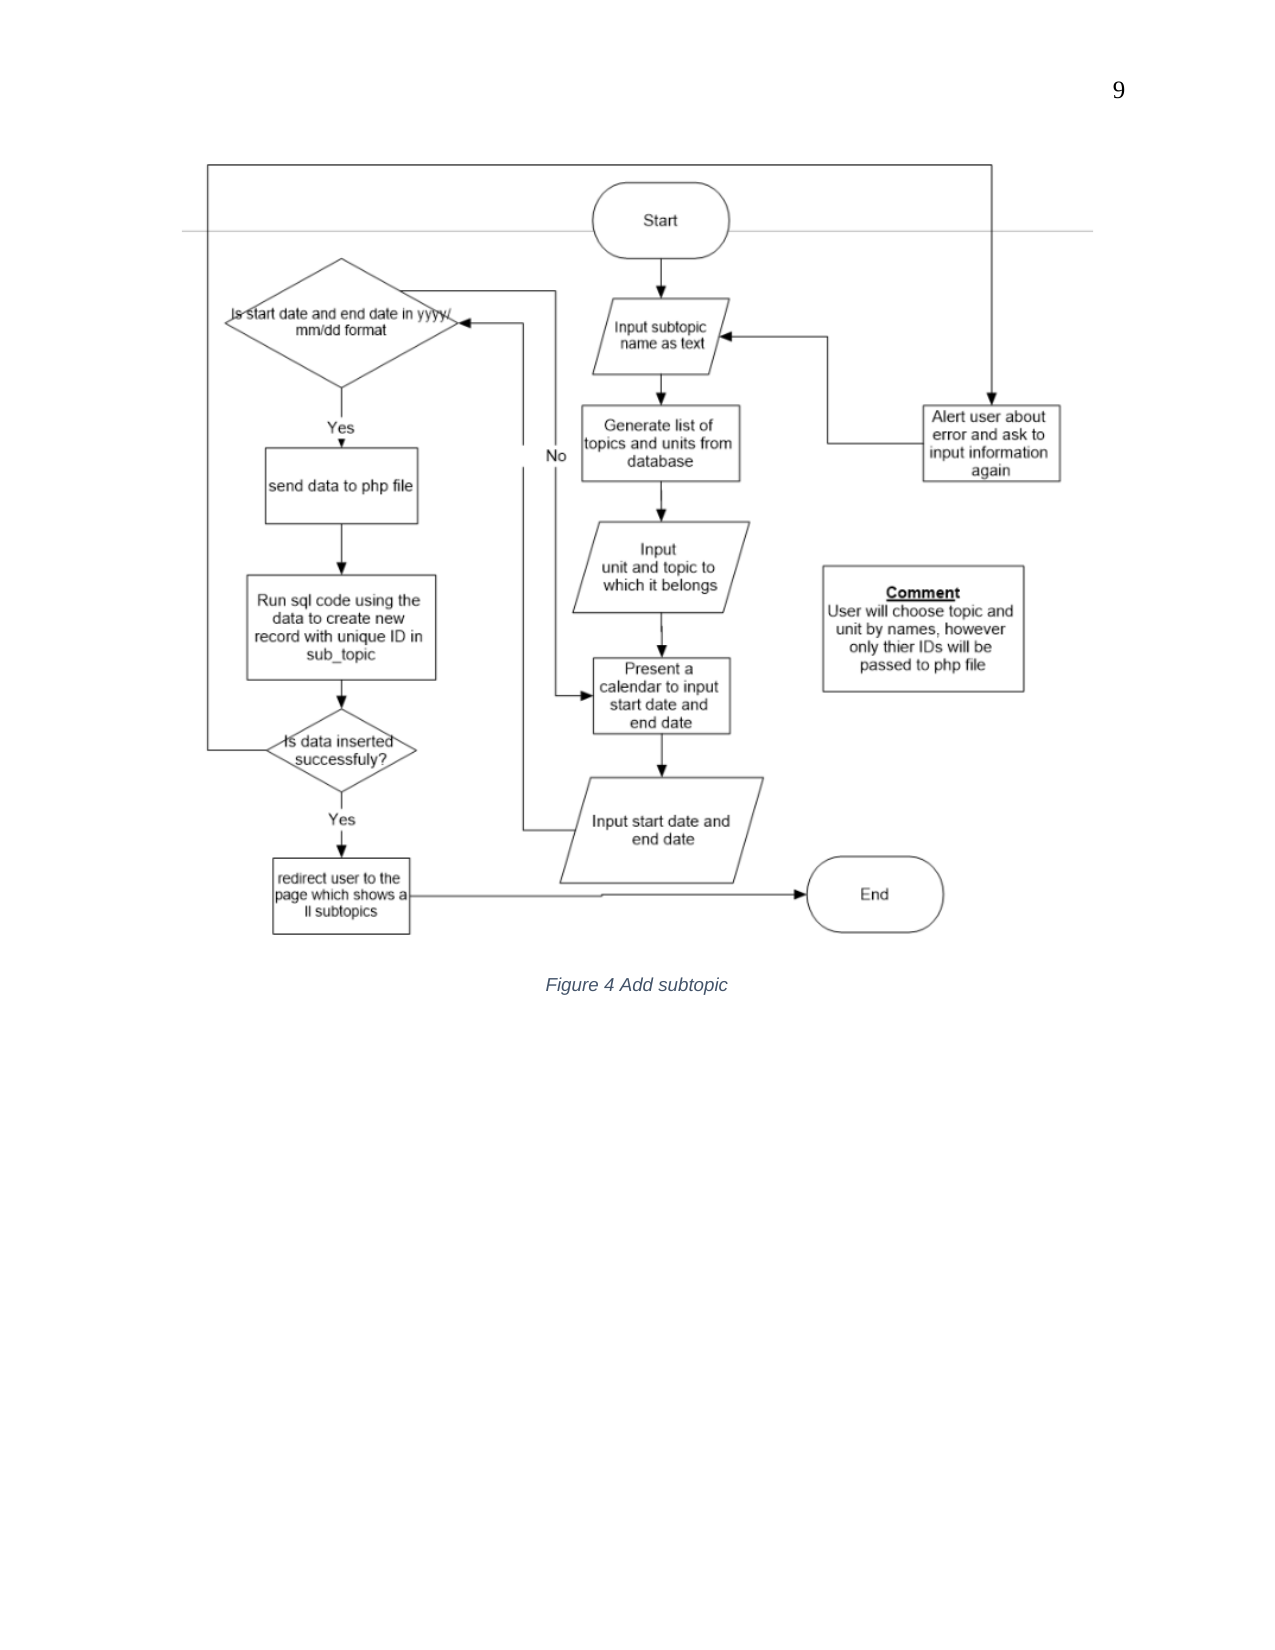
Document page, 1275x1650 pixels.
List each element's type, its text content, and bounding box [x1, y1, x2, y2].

picture [181, 150, 1094, 955]
text Figure 4 Add subtopic [150, 974, 1125, 995]
